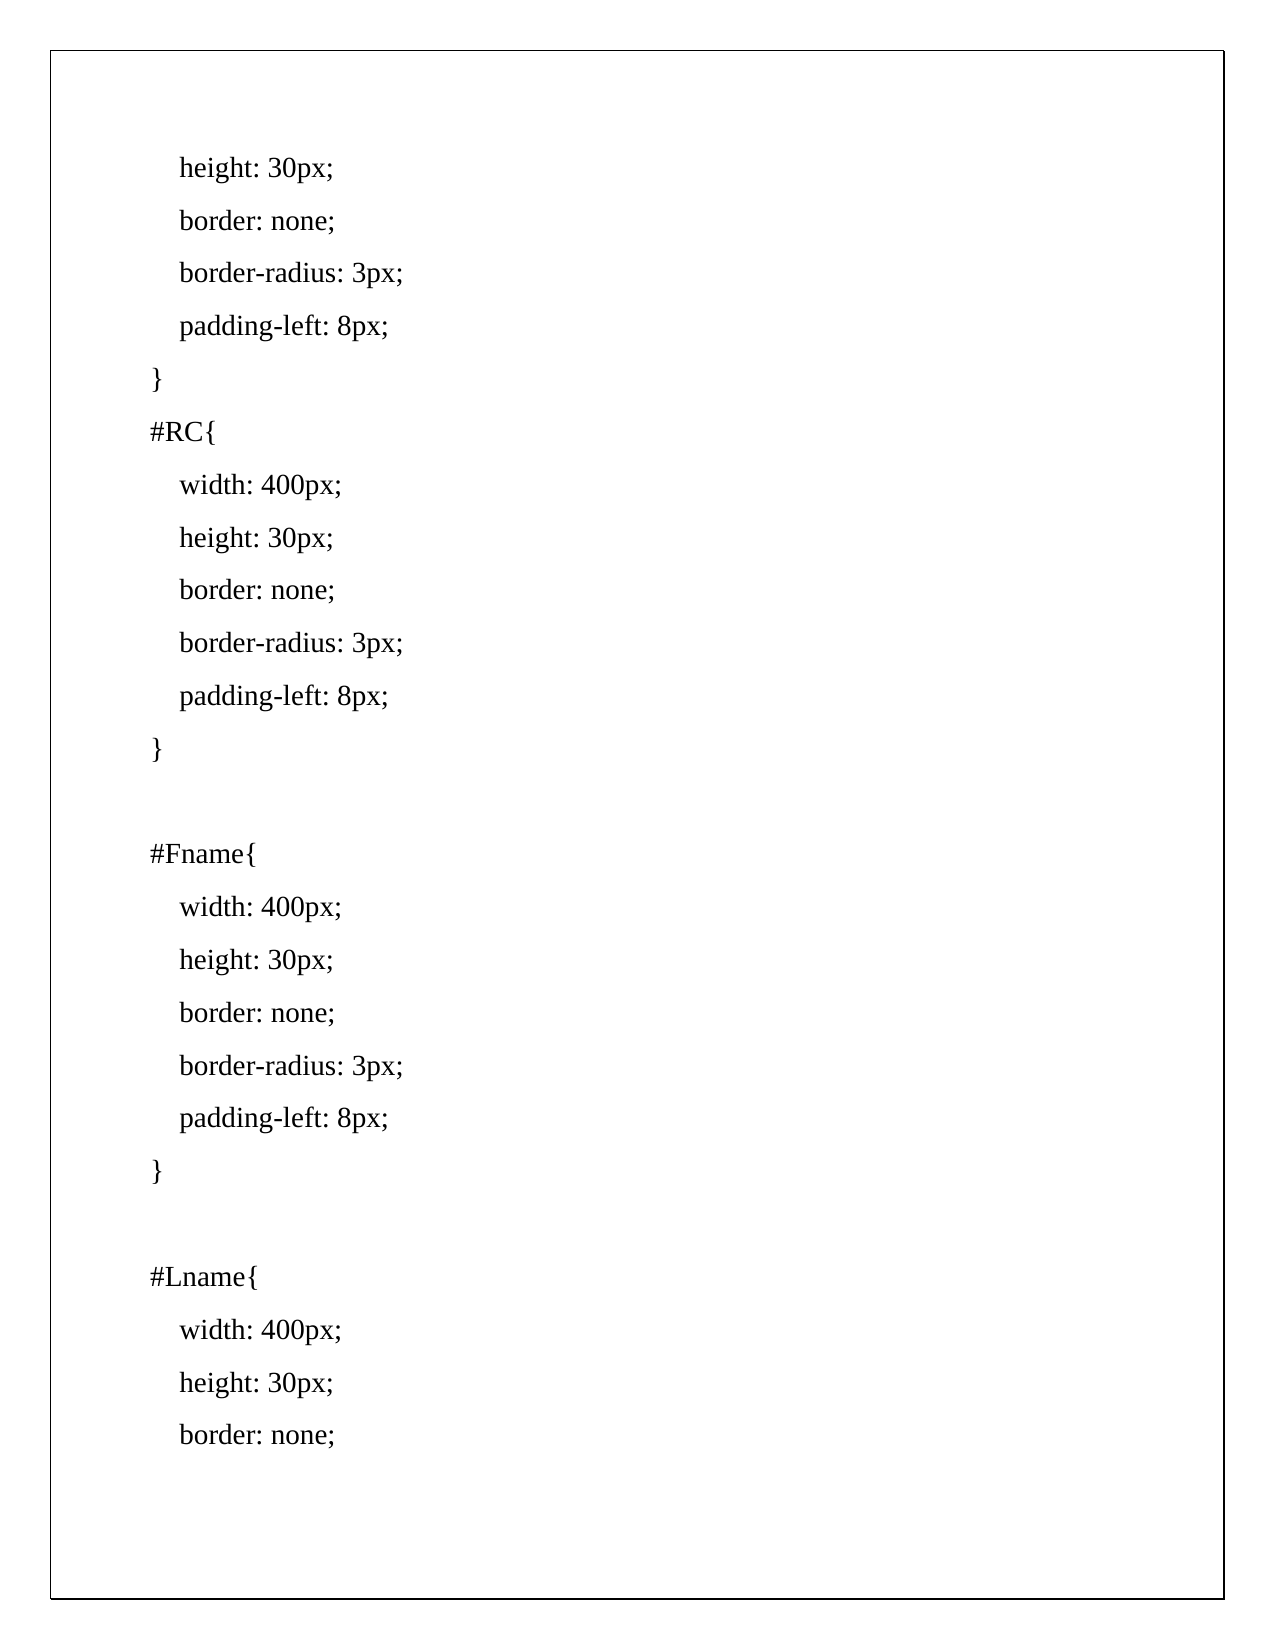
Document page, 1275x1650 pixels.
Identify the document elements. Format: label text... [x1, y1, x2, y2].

text } [150, 731, 1124, 764]
text #RC{ [150, 414, 1124, 448]
text height: 30px; [150, 942, 1124, 976]
text height: 30px; [150, 150, 1124, 183]
text border: none; [150, 572, 1124, 606]
text padding-left: 8px; [150, 678, 1124, 712]
text border: none; [150, 995, 1124, 1028]
text padding-left: 8px; [150, 1101, 1124, 1134]
text border-radius: 3px; [150, 256, 1124, 289]
text border: none; [150, 1417, 1124, 1451]
text width: 400px; [150, 467, 1124, 500]
text } [150, 1153, 1124, 1187]
text } [150, 361, 1124, 395]
text #Lname{ [150, 1259, 1124, 1293]
text padding-left: 8px; [150, 308, 1124, 342]
text width: 400px; [150, 1312, 1124, 1345]
text height: 30px; [150, 520, 1124, 553]
text border-radius: 3px; [150, 625, 1124, 659]
text height: 30px; [150, 1365, 1124, 1398]
text width: 400px; [150, 889, 1124, 923]
text #Fname{ [150, 837, 1124, 870]
text border: none; [150, 203, 1124, 236]
text border-radius: 3px; [150, 1048, 1124, 1081]
